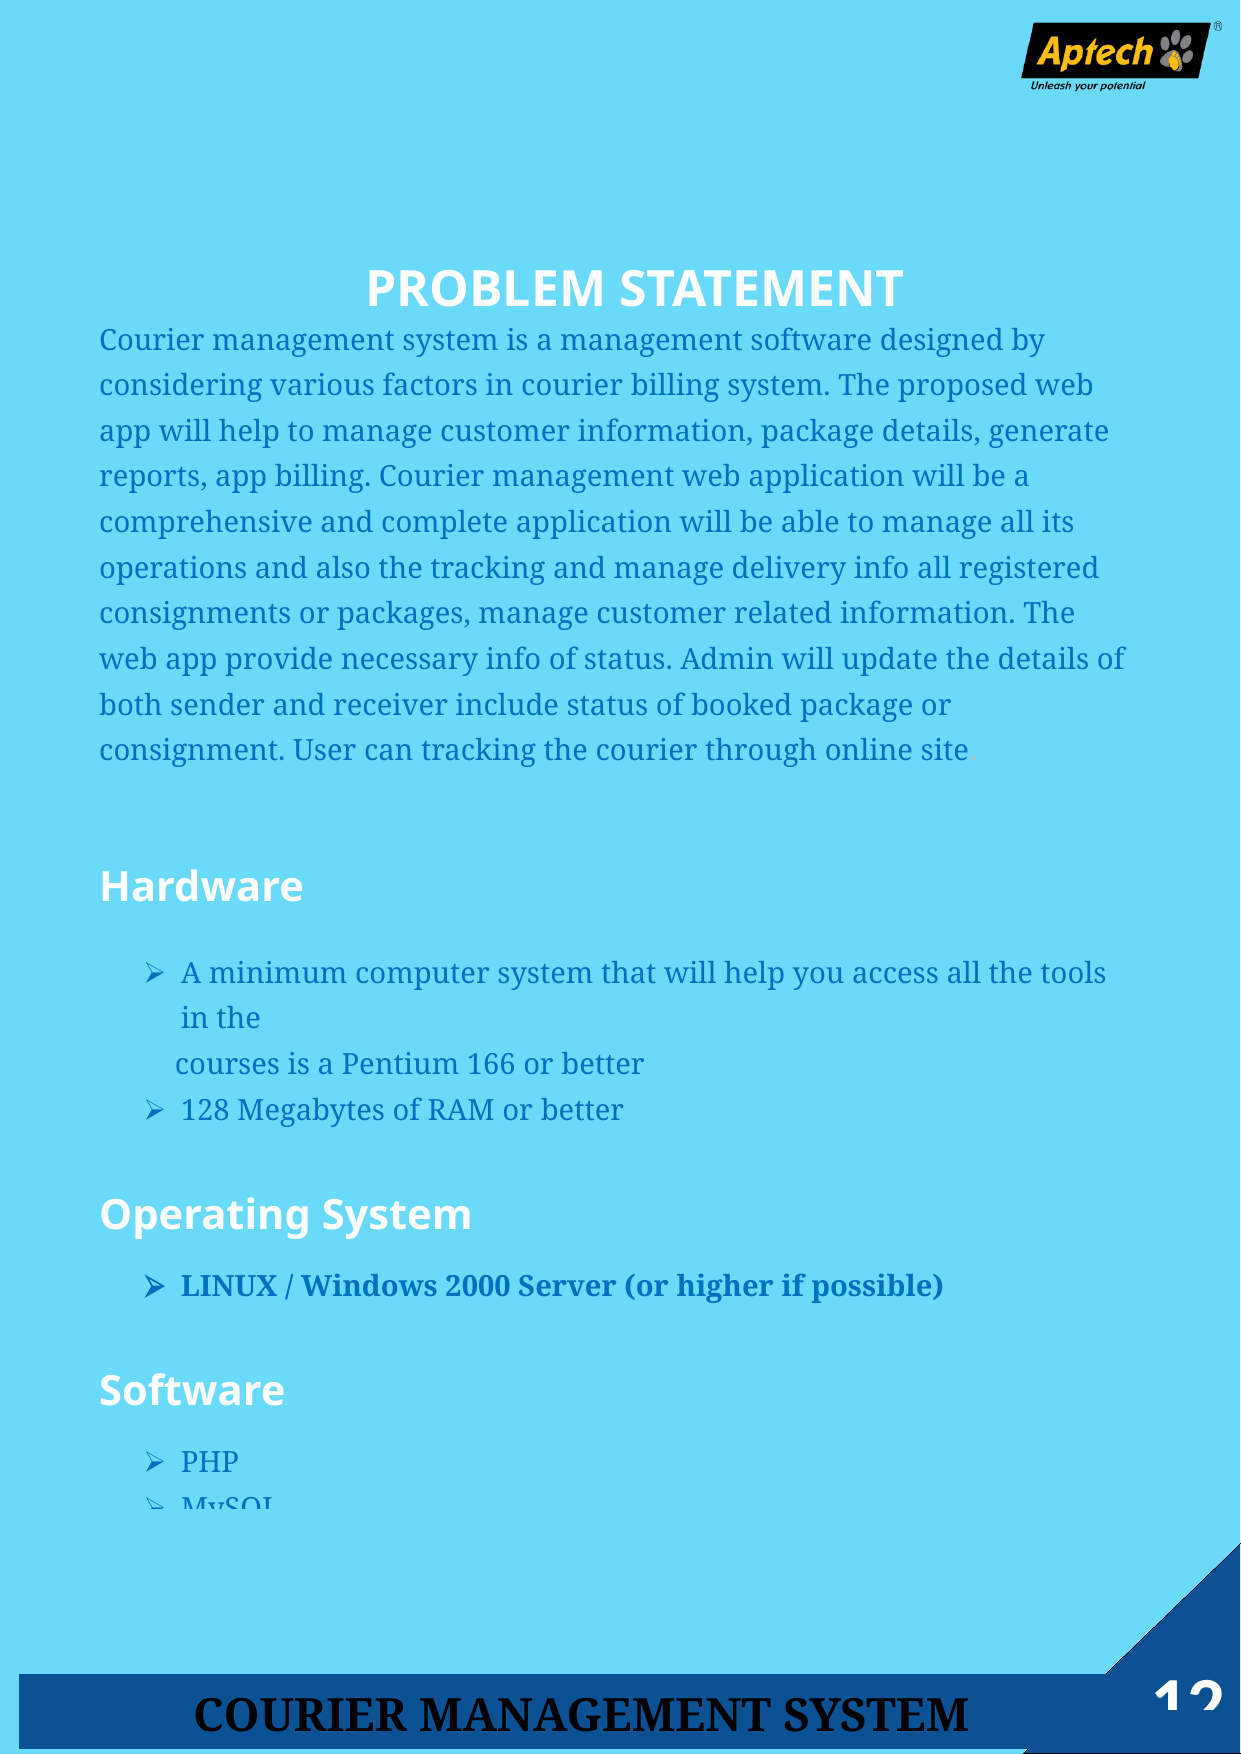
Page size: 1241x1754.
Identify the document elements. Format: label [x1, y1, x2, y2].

picture [1006, 4, 1230, 106]
